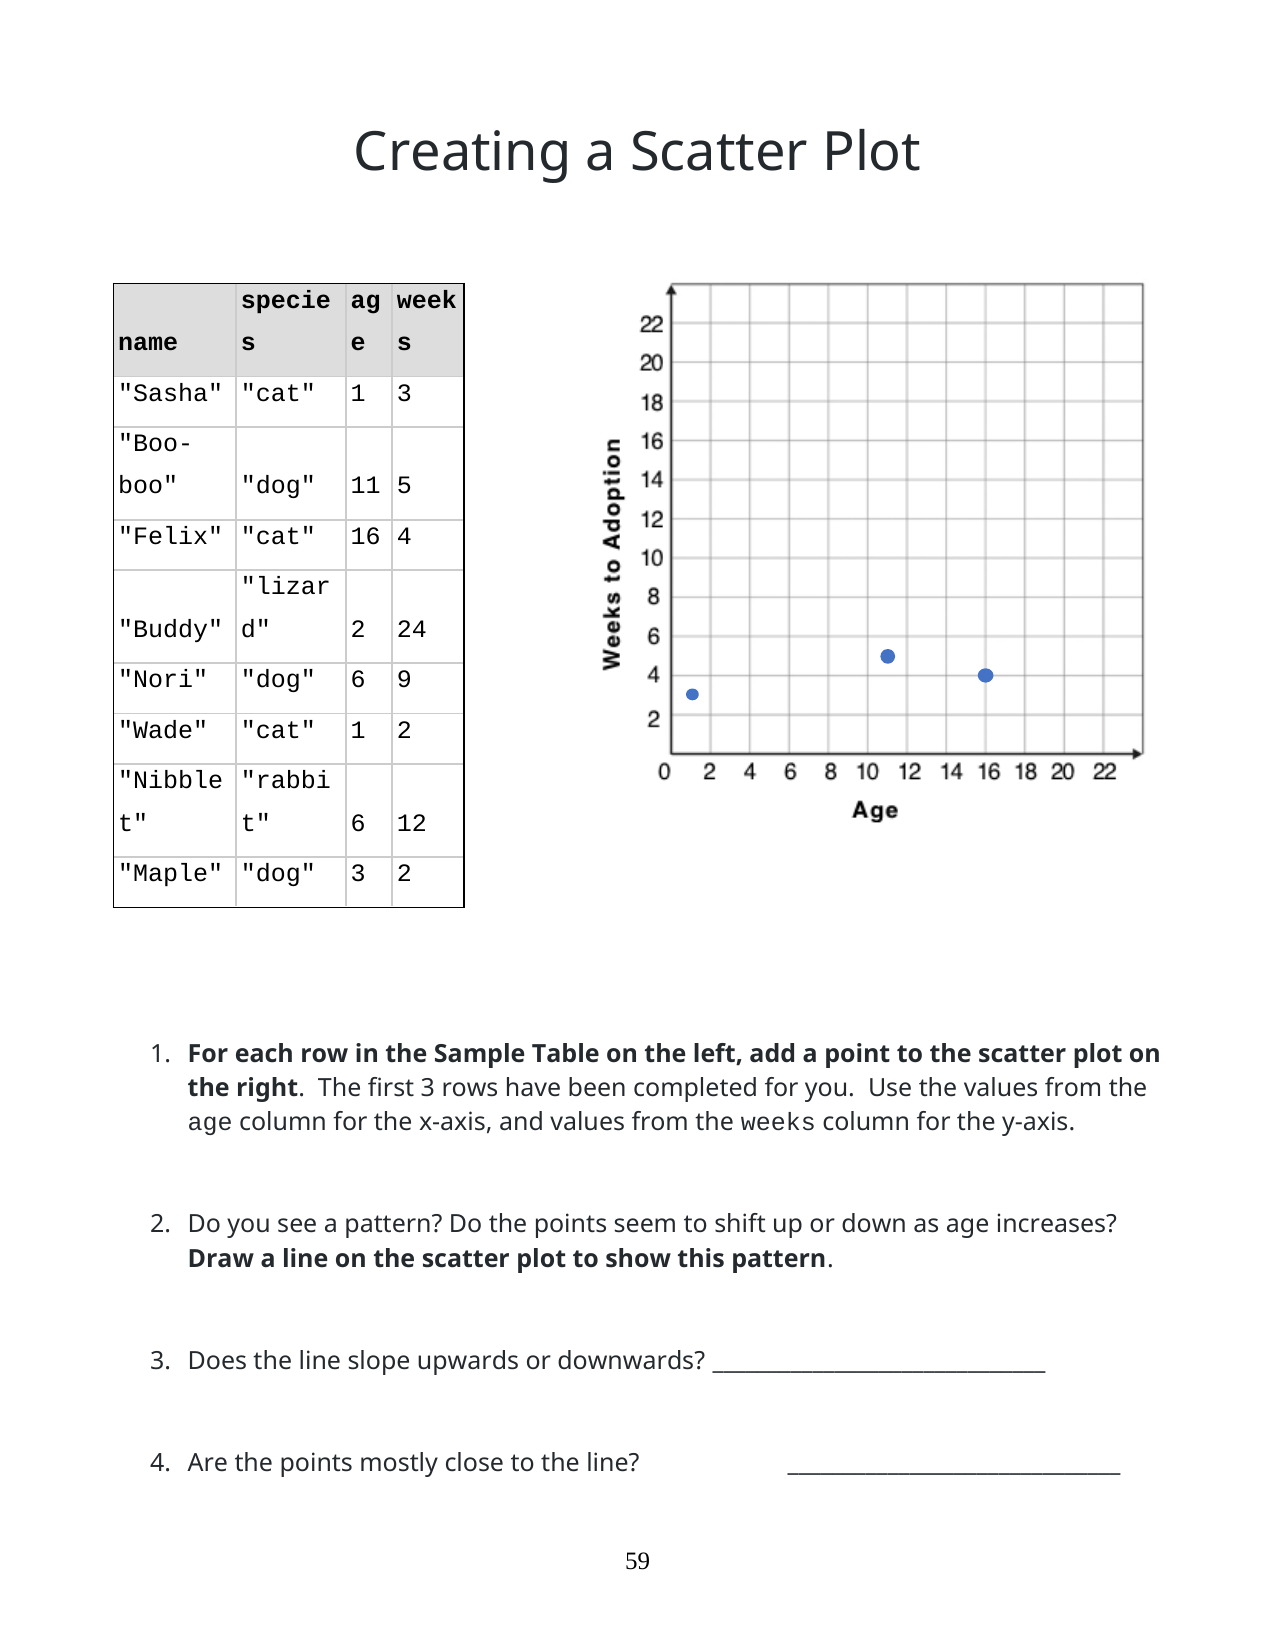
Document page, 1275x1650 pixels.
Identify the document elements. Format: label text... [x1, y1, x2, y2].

table_header weeks [393, 284, 463, 376]
table_cell "rabbit" [237, 765, 345, 856]
table_cell 3 [393, 377, 463, 426]
table_cell "Buddy" [114, 571, 235, 662]
subtitle Creating a Scatter Plot [112, 112, 1162, 186]
table_cell "Nori" [114, 664, 235, 713]
table_cell "Maple" [114, 858, 235, 906]
table_cell 11 [347, 428, 391, 519]
table_cell "Nibblet" [114, 765, 235, 856]
table_cell 1 [347, 714, 391, 763]
table_cell "Felix" [114, 521, 235, 569]
table_cell 2 [347, 571, 391, 662]
table_cell 2 [393, 858, 463, 906]
table_cell 12 [393, 765, 463, 856]
list Does the line slope upwards or downwards? ______________________________ [150, 1342, 1162, 1376]
table_cell 9 [393, 664, 463, 713]
table_cell 6 [347, 765, 391, 856]
table_cell 6 [347, 664, 391, 713]
table_cell 3 [347, 858, 391, 906]
table_header species [237, 284, 345, 376]
list Do you see a pattern? Do the points seem to shift up or down as age increases? Draw a line on the scatter plot to show this pattern. [150, 1206, 1162, 1274]
list Are the points mostly close to the line? ______________________________ [150, 1444, 1162, 1479]
table_cell "Boo-boo" [114, 428, 235, 519]
table_cell 2 [393, 714, 463, 763]
table_cell "cat" [237, 714, 345, 763]
list For each row in the Sample Table on the left, add a point to the scatter plot on the right. The first 3 rows have been completed for you. Use the values from the age column for the x-axis, and values from the weeks column for the y-axis. [150, 1036, 1162, 1138]
table_cell 16 [347, 521, 391, 569]
table_header name [114, 284, 235, 376]
table_cell "dog" [237, 428, 345, 519]
table_cell "cat" [237, 377, 345, 426]
table_cell 5 [393, 428, 463, 519]
table_cell "cat" [237, 521, 345, 569]
table_cell 4 [393, 521, 463, 569]
picture [577, 274, 1153, 841]
table_cell 1 [347, 377, 391, 426]
table_cell "dog" [237, 664, 345, 713]
table_cell "lizard" [237, 571, 345, 662]
table_header age [347, 284, 391, 376]
table_cell "dog" [237, 858, 345, 906]
table_cell "Wade" [114, 714, 235, 763]
table_cell "Sasha" [114, 377, 235, 426]
table_cell 24 [393, 571, 463, 662]
